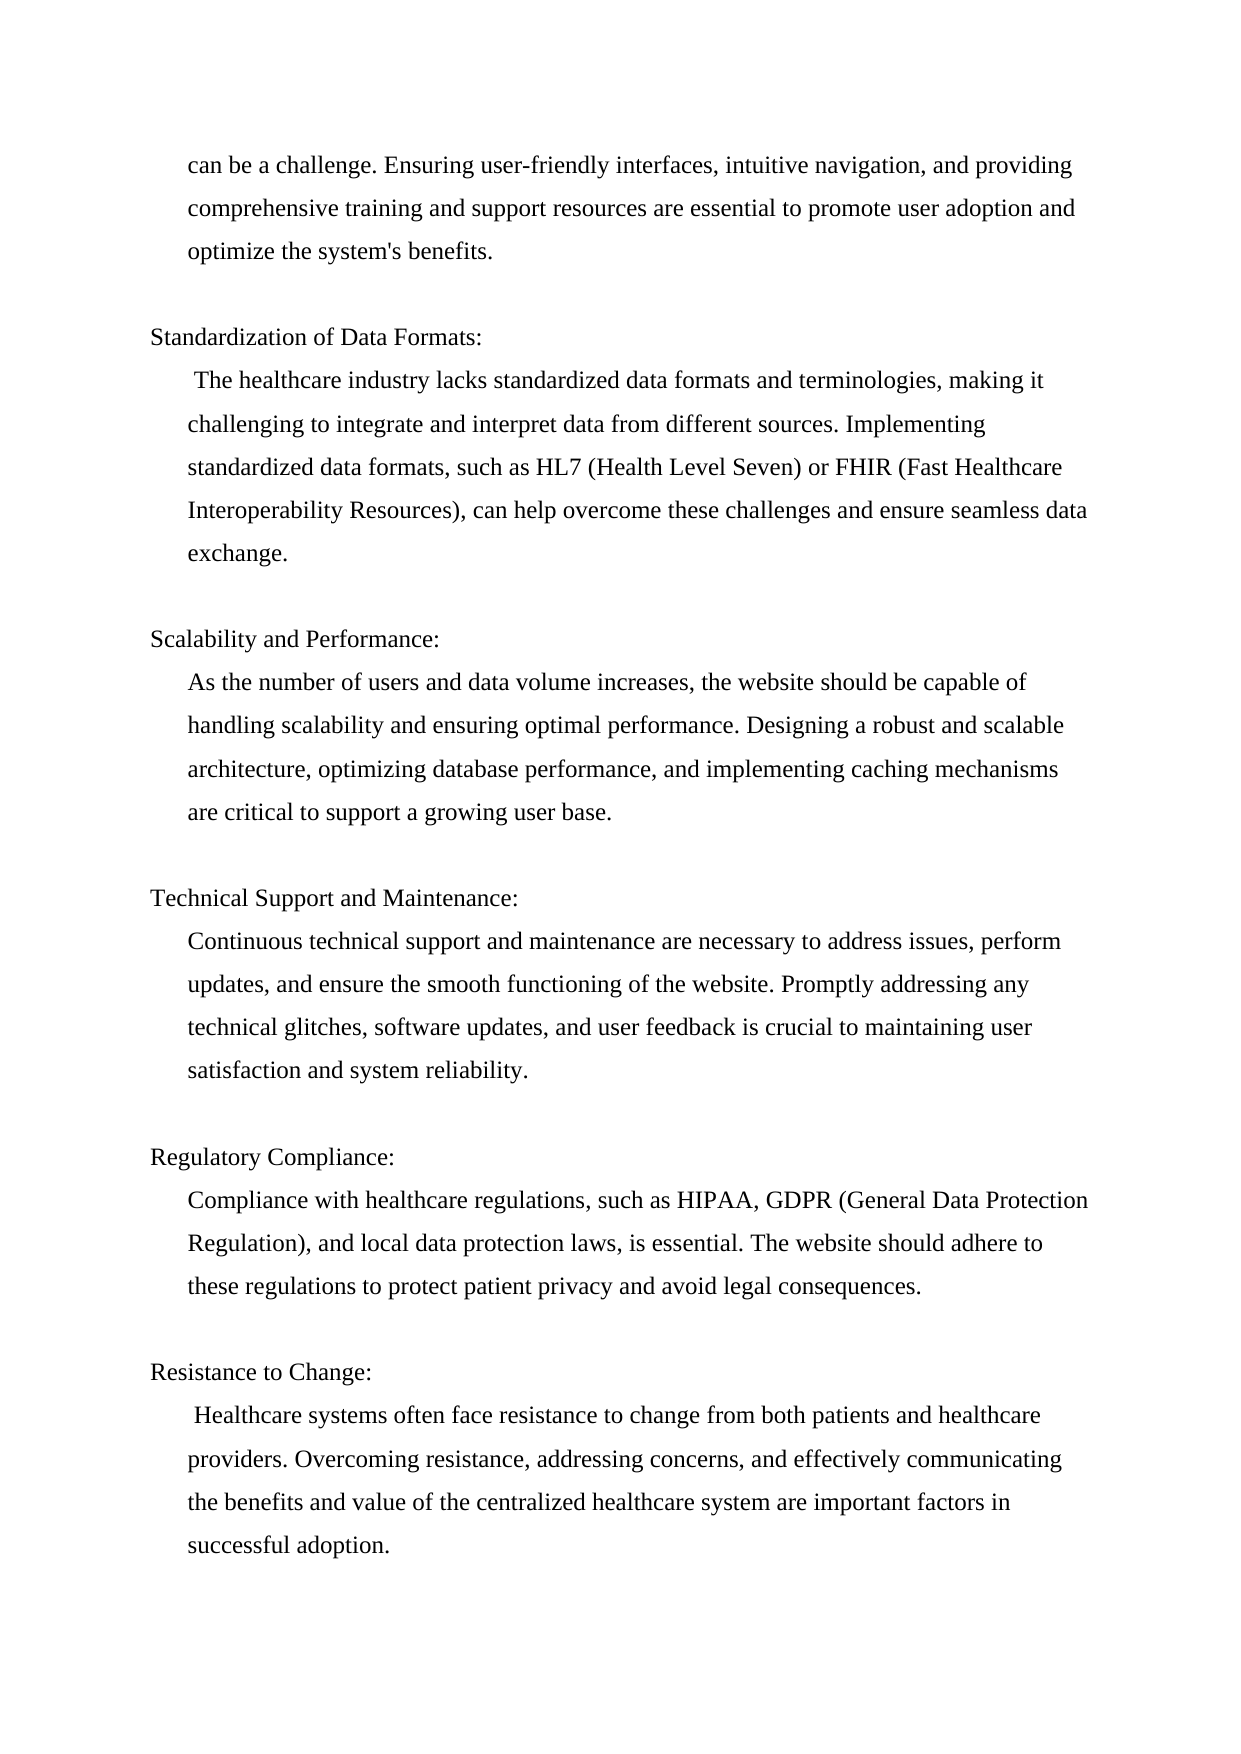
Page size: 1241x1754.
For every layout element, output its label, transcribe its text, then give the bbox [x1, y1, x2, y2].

list Resistance to Change: [150, 1357, 1090, 1386]
list As the number of users and data volume increases, the website should be capable of handling scalability and ensuring optimal performance. Designing a robust and scalable architecture, optimizing database performance, and implementing caching mechanisms are critical to support a growing user base. [187, 667, 1090, 826]
list Compliance with healthcare regulations, such as HIPAA, GDPR (General Data Protection Regulation), and local data protection laws, is essential. The website should adhere to these regulations to protect patient privacy and avoid legal consequences. [150, 1185, 1090, 1300]
list The healthcare industry lacks standardized data formats and terminologies, making it challenging to integrate and interpret data from different sources. Implementing standardized data formats, such as HL7 (Health Level Seven) or FHIR (Fast Healthcare Interoperability Resources), can help overcome these challenges and ensure seamless data exchange. [187, 366, 1090, 567]
list Regulatory Compliance: [150, 1142, 1090, 1171]
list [187, 150, 1090, 265]
list Standardization of Data Formats: [150, 322, 1090, 351]
list Healthcare systems often face resistance to change from both patients and healthcare providers. Overcoming resistance, addressing concerns, and effectively communicating the benefits and value of the centralized healthcare system are important factors in successful adoption. [187, 1401, 1090, 1559]
list Technical Support and Maintenance: [150, 883, 1090, 912]
list Scalability and Performance: [150, 624, 1090, 653]
list Continuous technical support and maintenance are necessary to address issues, perform updates, and ensure the smooth functioning of the website. Promptly addressing any technical glitches, software updates, and user feedback is crucial to maintaining user satisfaction and system reliability. [187, 926, 1090, 1084]
